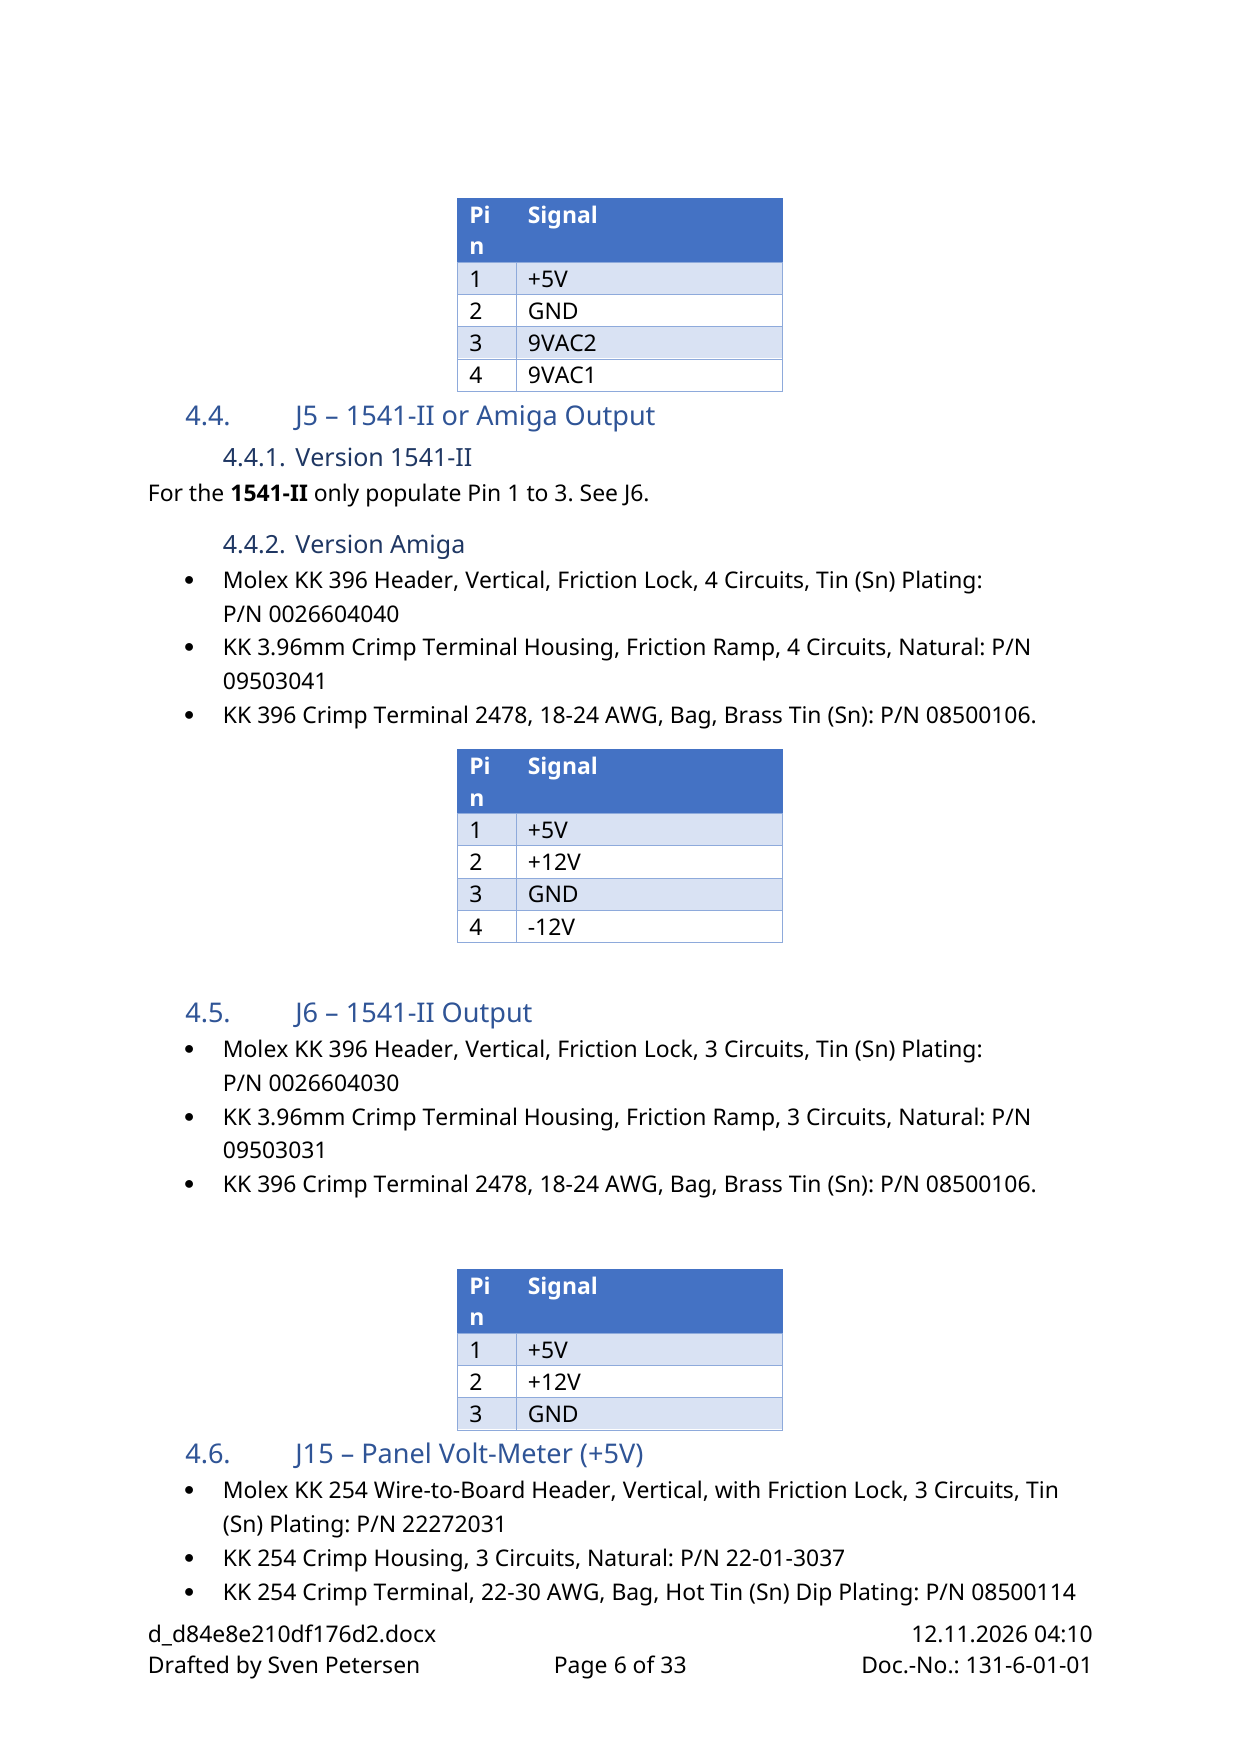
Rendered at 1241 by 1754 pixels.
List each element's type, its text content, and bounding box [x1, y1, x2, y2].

table_cell +5V [517, 263, 782, 294]
list KK 396 Crimp Terminal 2478, 18-24 AWG, Bag, Brass Tin (Sn): P/N 08500106. [185, 1168, 1093, 1199]
list KK 396 Crimp Terminal 2478, 18-24 AWG, Bag, Brass Tin (Sn): P/N 08500106. [185, 699, 1093, 730]
subtitle Version Amiga [223, 527, 1093, 561]
table_cell +5V [517, 1334, 782, 1365]
table_cell 2 [458, 1366, 516, 1397]
table_cell GND [517, 295, 782, 326]
list KK 254 Crimp Housing, 3 Circuits, Natural: P/N 22-01-3037 [185, 1542, 1093, 1573]
table_header Pin [458, 750, 516, 813]
table_cell +5V [517, 814, 782, 845]
table_cell 2 [458, 846, 516, 877]
table_cell 3 [458, 1398, 516, 1429]
table_header Pin [458, 199, 516, 262]
table_header Signal [517, 199, 782, 262]
table_cell 1 [458, 263, 516, 294]
table_cell 4 [458, 360, 516, 391]
table_cell 1 [458, 1334, 516, 1365]
subtitle J6 – 1541-II Output [185, 993, 1093, 1030]
subtitle J5 – 1541-II or Amiga Output [185, 396, 1093, 433]
table_cell +12V [517, 846, 782, 877]
table_cell 2 [458, 295, 516, 326]
table_cell 1 [458, 814, 516, 845]
table_cell GND [517, 879, 782, 910]
text For the 1541-II only populate Pin 1 to 3. See J6. [148, 477, 1093, 508]
table_cell 4 [458, 911, 516, 942]
list KK 254 Crimp Terminal, 22-30 AWG, Bag, Hot Tin (Sn) Dip Plating: P/N 08500114 [185, 1576, 1093, 1607]
table_cell 9VAC1 [517, 360, 782, 391]
table_header Pin [458, 1270, 516, 1333]
list KK 3.96mm Crimp Terminal Housing, Friction Ramp, 4 Circuits, Natural: P/N 09503041 [185, 631, 1093, 696]
subtitle J15 – Panel Volt-Meter (+5V) [185, 1435, 1093, 1472]
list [185, 1474, 1093, 1539]
subtitle Version 1541-II [223, 440, 1093, 474]
table_cell -12V [517, 911, 782, 942]
list Molex KK 396 Header, Vertical, Friction Lock, 3 Circuits, Tin (Sn) Plating: P/N 0026604030 [185, 1033, 1093, 1098]
table_cell +12V [517, 1366, 782, 1397]
table_header Signal [517, 750, 782, 813]
table_cell 3 [458, 879, 516, 910]
table_header Signal [517, 1270, 782, 1333]
list KK 3.96mm Crimp Terminal Housing, Friction Ramp, 3 Circuits, Natural: P/N 09503031 [185, 1101, 1093, 1166]
table_cell GND [517, 1398, 782, 1429]
table_cell 3 [458, 327, 516, 358]
table_cell 9VAC2 [517, 327, 782, 358]
list Molex KK 396 Header, Vertical, Friction Lock, 4 Circuits, Tin (Sn) Plating: P/N 0026604040 [185, 564, 1093, 629]
